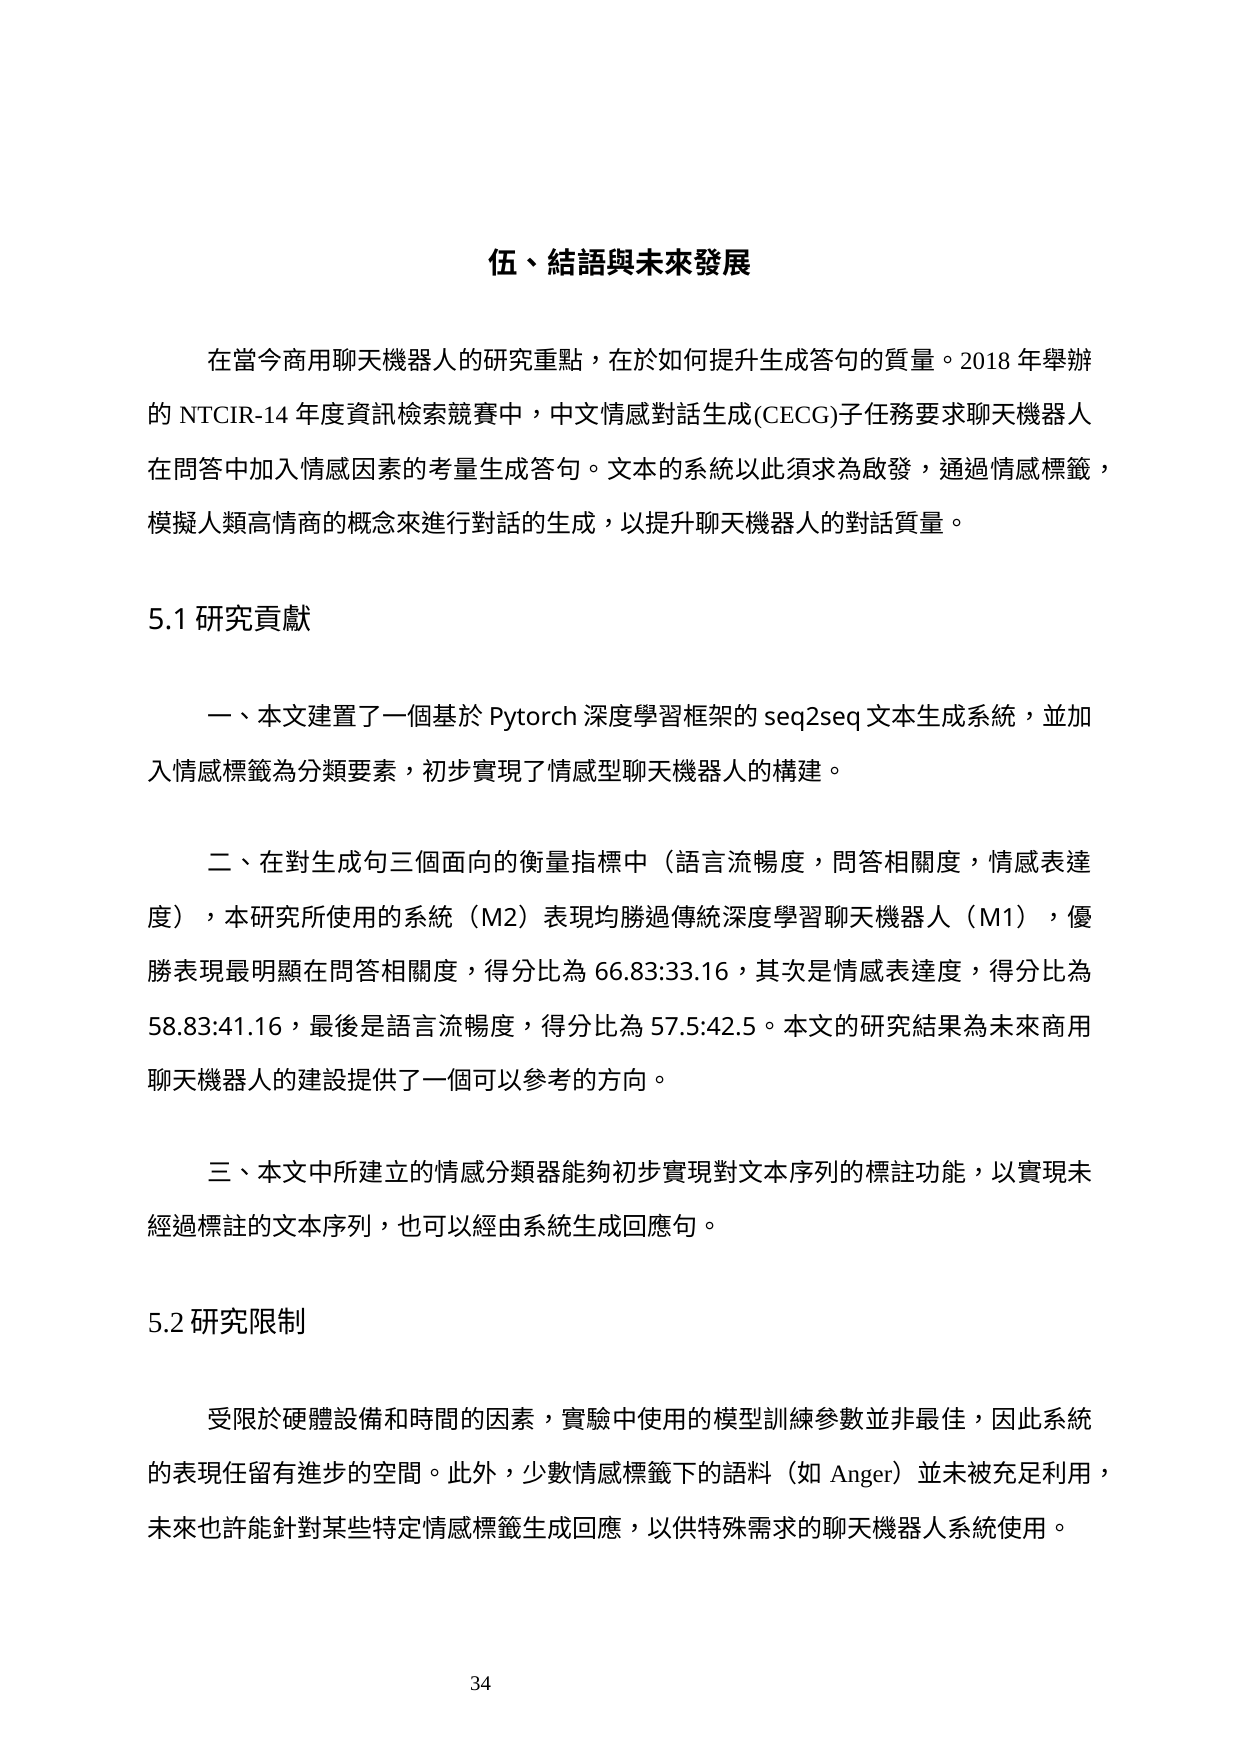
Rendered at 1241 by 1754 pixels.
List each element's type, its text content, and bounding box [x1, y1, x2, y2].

text 伍、 結語與未來發展 [148, 239, 1092, 282]
text 受限於硬體設備和時間的因素，實驗中使用的模型訓練參數並非最佳，因此系統的表現任留有進步的空間。此外，少數情感標籤下的語料（如Anger）並未被充足利用，未來也許能針對某些特定情感標籤生成回應，以供特殊需求的聊天機器人系統使用。 [148, 1399, 1092, 1544]
text 二、在對生成句三個面向的衡量指標中（語言流暢度，問答相關度，情感表達度），本研究所使用的系統（M2）表現均勝過傳統深度學習聊天機器人（M1），優勝表現最明顯在問答相關度，得分比為66.83:33.16，其次是情感表達度，得分比為58.83:41.16，最後是語言流暢度，得分比為57.5:42.5。本文的研究結果為未來商用聊天機器人的建設提供了一個可以參考的方向。 [148, 843, 1092, 1097]
text 在當今商用聊天機器人的研究重點，在於如何提升生成答句的質量。2018 年舉辦的 NTCIR-14 年度資訊檢索競賽中，中文情感對話生成(CECG)子任務要求聊天機器人在問答中加入情感因素的考量生成答句。文本的系統以此須求為啟發，通過情感標籤，模擬人類高情商的概念來進行對話的生成，以提升聊天機器人的對話質量。 [148, 341, 1092, 540]
text 5.2研究限制 [148, 1298, 1092, 1341]
text 三、本文中所建立的情感分類器能夠初步實現對文本序列的標註功能，以實現未經過標註的文本序列，也可以經由系統生成回應句。 [148, 1152, 1092, 1243]
text 一、本文建置了一個基於Pytorch深度學習框架的seq2seq文本生成系統，並加入情感標籤為分類要素，初步實現了情感型聊天機器人的構建。 [148, 697, 1092, 787]
text 5.1研究貢獻 [148, 596, 1092, 638]
